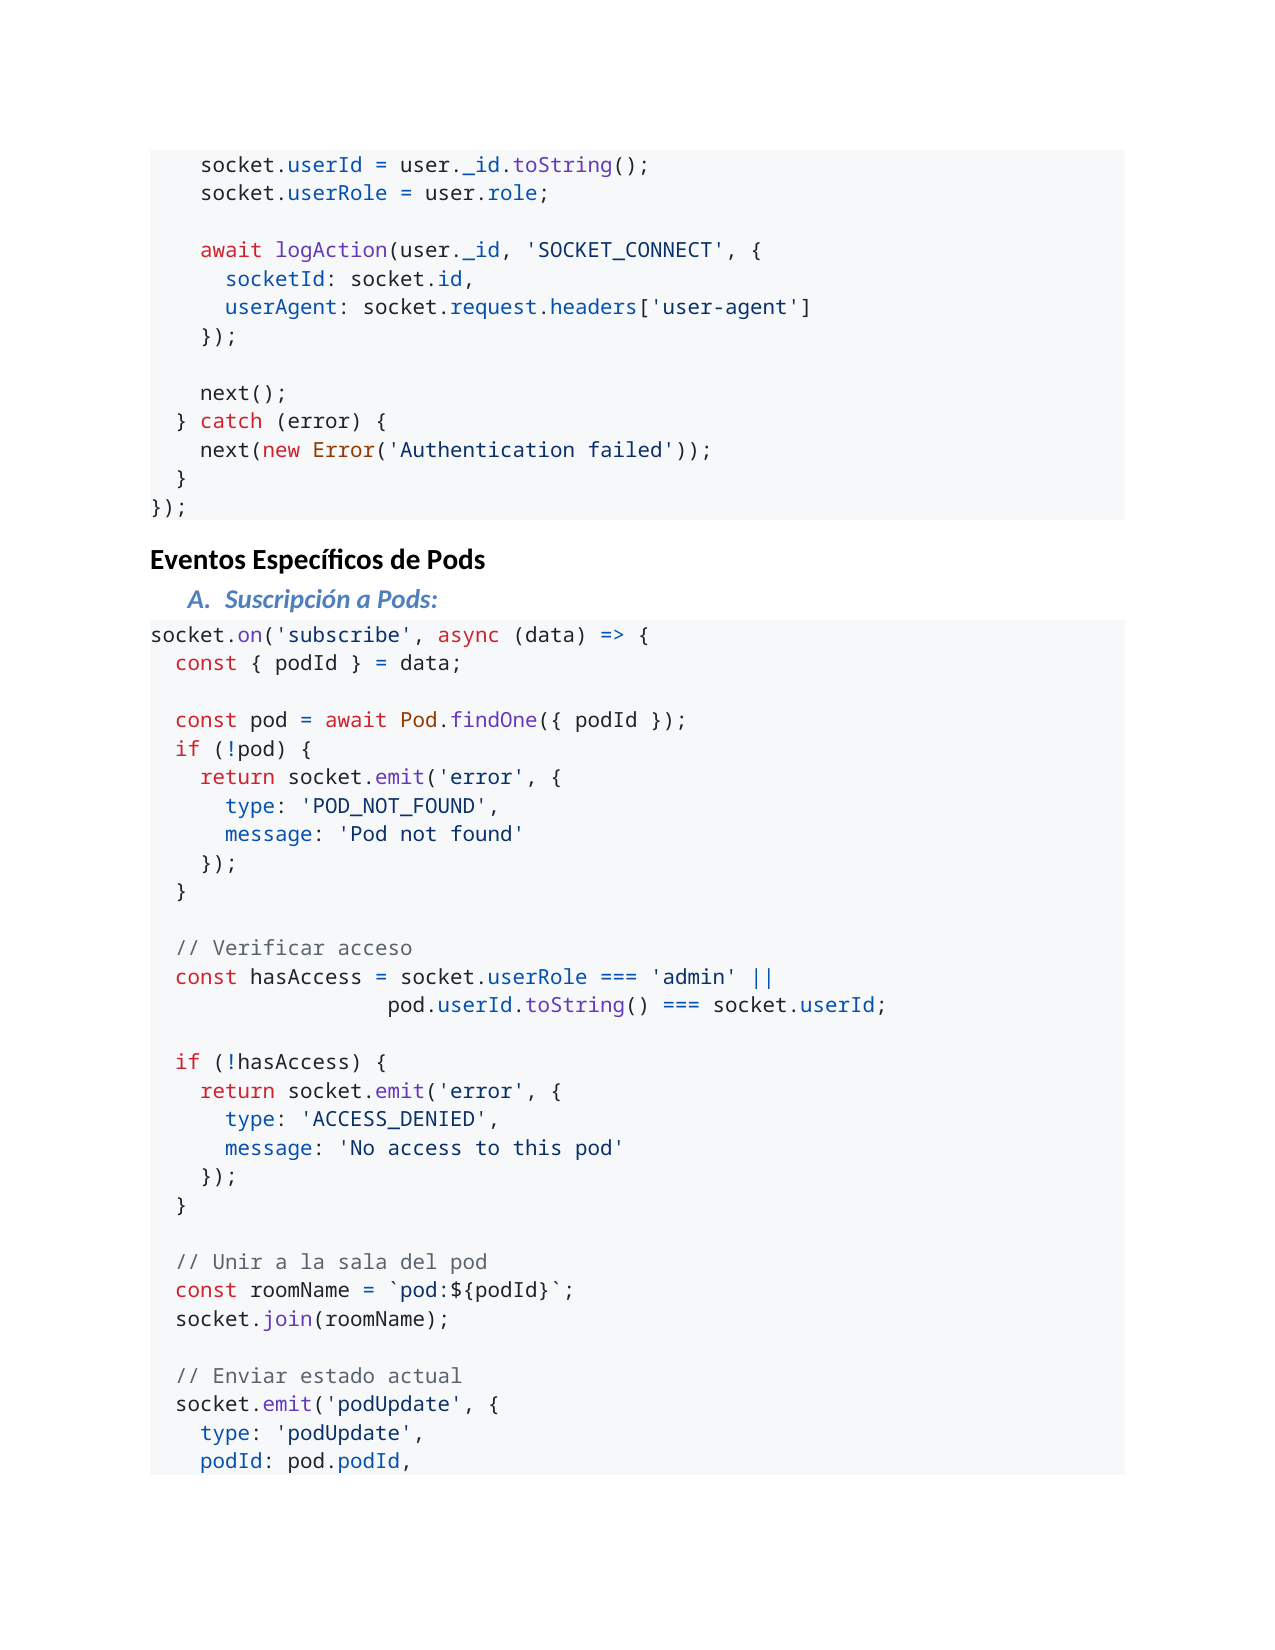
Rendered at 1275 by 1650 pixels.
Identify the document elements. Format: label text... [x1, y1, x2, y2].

text }); [150, 848, 1125, 876]
text message: 'Pod not found' [150, 819, 1125, 848]
text if (!pod) { [150, 734, 1125, 762]
text // Unir a la sala del pod [150, 1247, 1125, 1275]
text } [150, 463, 1125, 492]
text return socket.emit('error', { [150, 762, 1125, 791]
text next(); [150, 378, 1125, 407]
text const roomName = `pod:${podId}`; [150, 1275, 1125, 1304]
text }); [150, 492, 1125, 520]
text type: 'POD_NOT_FOUND', [150, 791, 1125, 819]
text const pod = await Pod.findOne({ podId }); [150, 706, 1125, 734]
text type: 'ACCESS_DENIED', [150, 1104, 1125, 1133]
text userAgent: socket.request.headers['user-agent'] [150, 292, 1125, 321]
text socket.on('subscribe', async (data) => { [150, 620, 1125, 648]
text const hasAccess = socket.userRole === 'admin' || [150, 962, 1125, 990]
text socketId: socket.id, [150, 264, 1125, 292]
text await logAction(user._id, 'SOCKET_CONNECT', { [150, 236, 1125, 264]
subtitle Eventos Específicos de Pods [150, 541, 1125, 577]
text // Verificar acceso [150, 933, 1125, 962]
text // Enviar estado actual [150, 1361, 1125, 1389]
text next(new Error('Authentication failed')); [150, 435, 1125, 463]
text socket.userRole = user.role; [150, 178, 1125, 207]
text if (!hasAccess) { [150, 1047, 1125, 1076]
text } [150, 876, 1125, 905]
text return socket.emit('error', { [150, 1076, 1125, 1104]
text } catch (error) { [150, 407, 1125, 435]
text } [150, 1190, 1125, 1218]
text message: 'No access to this pod' [150, 1133, 1125, 1161]
text }); [150, 321, 1125, 349]
text }); [150, 1161, 1125, 1190]
text socket.emit('podUpdate', { [150, 1389, 1125, 1418]
subtitle Suscripción a Pods: [187, 582, 1125, 615]
text const { podId } = data; [150, 648, 1125, 677]
text socket.join(roomName); [150, 1304, 1125, 1332]
text type: 'podUpdate', [150, 1418, 1125, 1446]
text pod.userId.toString() === socket.userId; [150, 990, 1125, 1019]
text socket.userId = user._id.toString(); [150, 150, 1125, 178]
text podId: pod.podId, [150, 1446, 1125, 1475]
